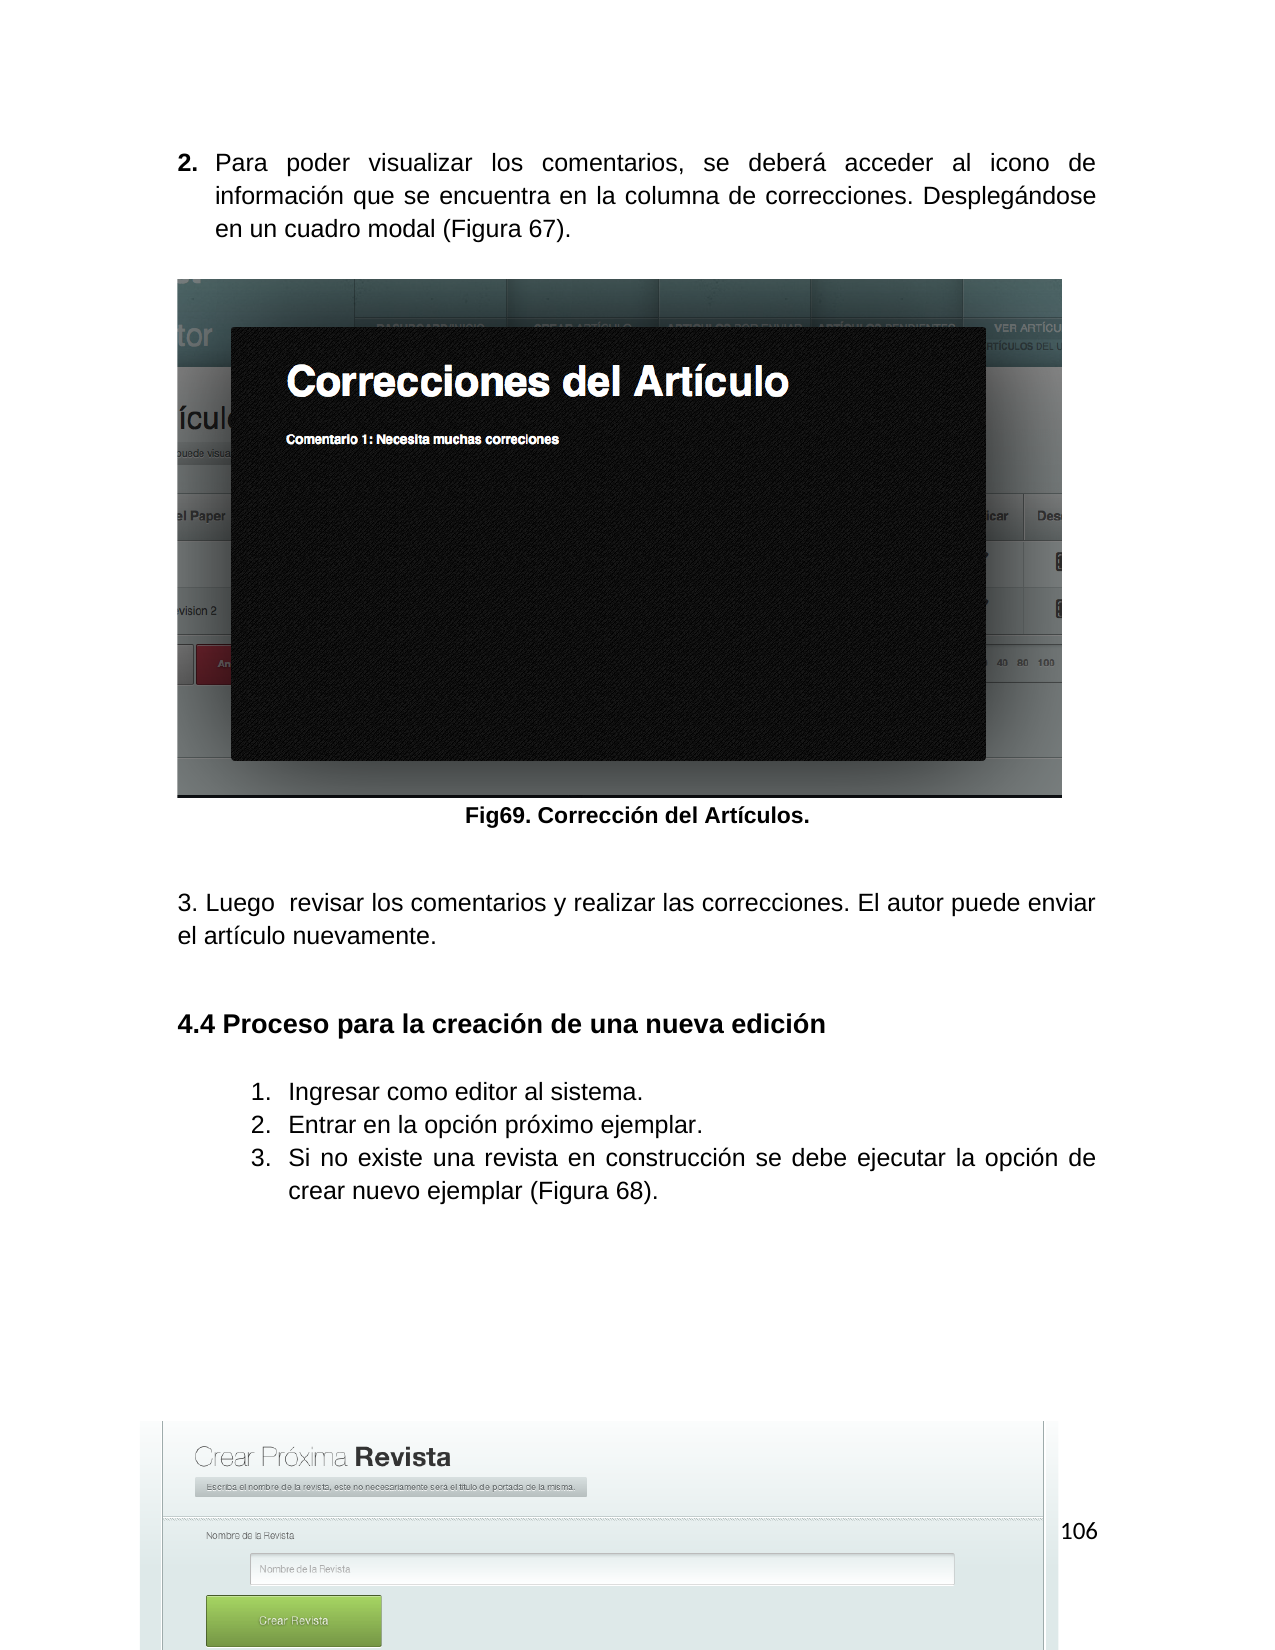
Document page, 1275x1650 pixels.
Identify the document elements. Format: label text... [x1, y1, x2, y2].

list Ingresar como editor al sistema. [251, 1077, 1098, 1106]
picture [139, 1421, 1059, 1650]
text 3. Luego revisar los comentarios y realizar las correcciones. El autor puede enviar el artículo nuevamente. [177, 888, 1098, 950]
list Para poder visualizar los comentarios, se deberá acceder al icono de información que se encuentra en la columna de correcciones. Desplegándose en un cuadro modal (Figura 67). [177, 148, 1098, 242]
text Fig69. Corrección del Artículos. [177, 802, 1098, 829]
picture [177, 279, 1062, 798]
list Entrar en la opción próximo ejemplar. [251, 1110, 1098, 1139]
list Si no existe una revista en construcción se debe ejecutar la opción de crear nuevo ejemplar (Figura 68). [251, 1143, 1098, 1205]
subtitle 4.4 Proceso para la creación de una nueva edición [177, 1008, 1098, 1039]
